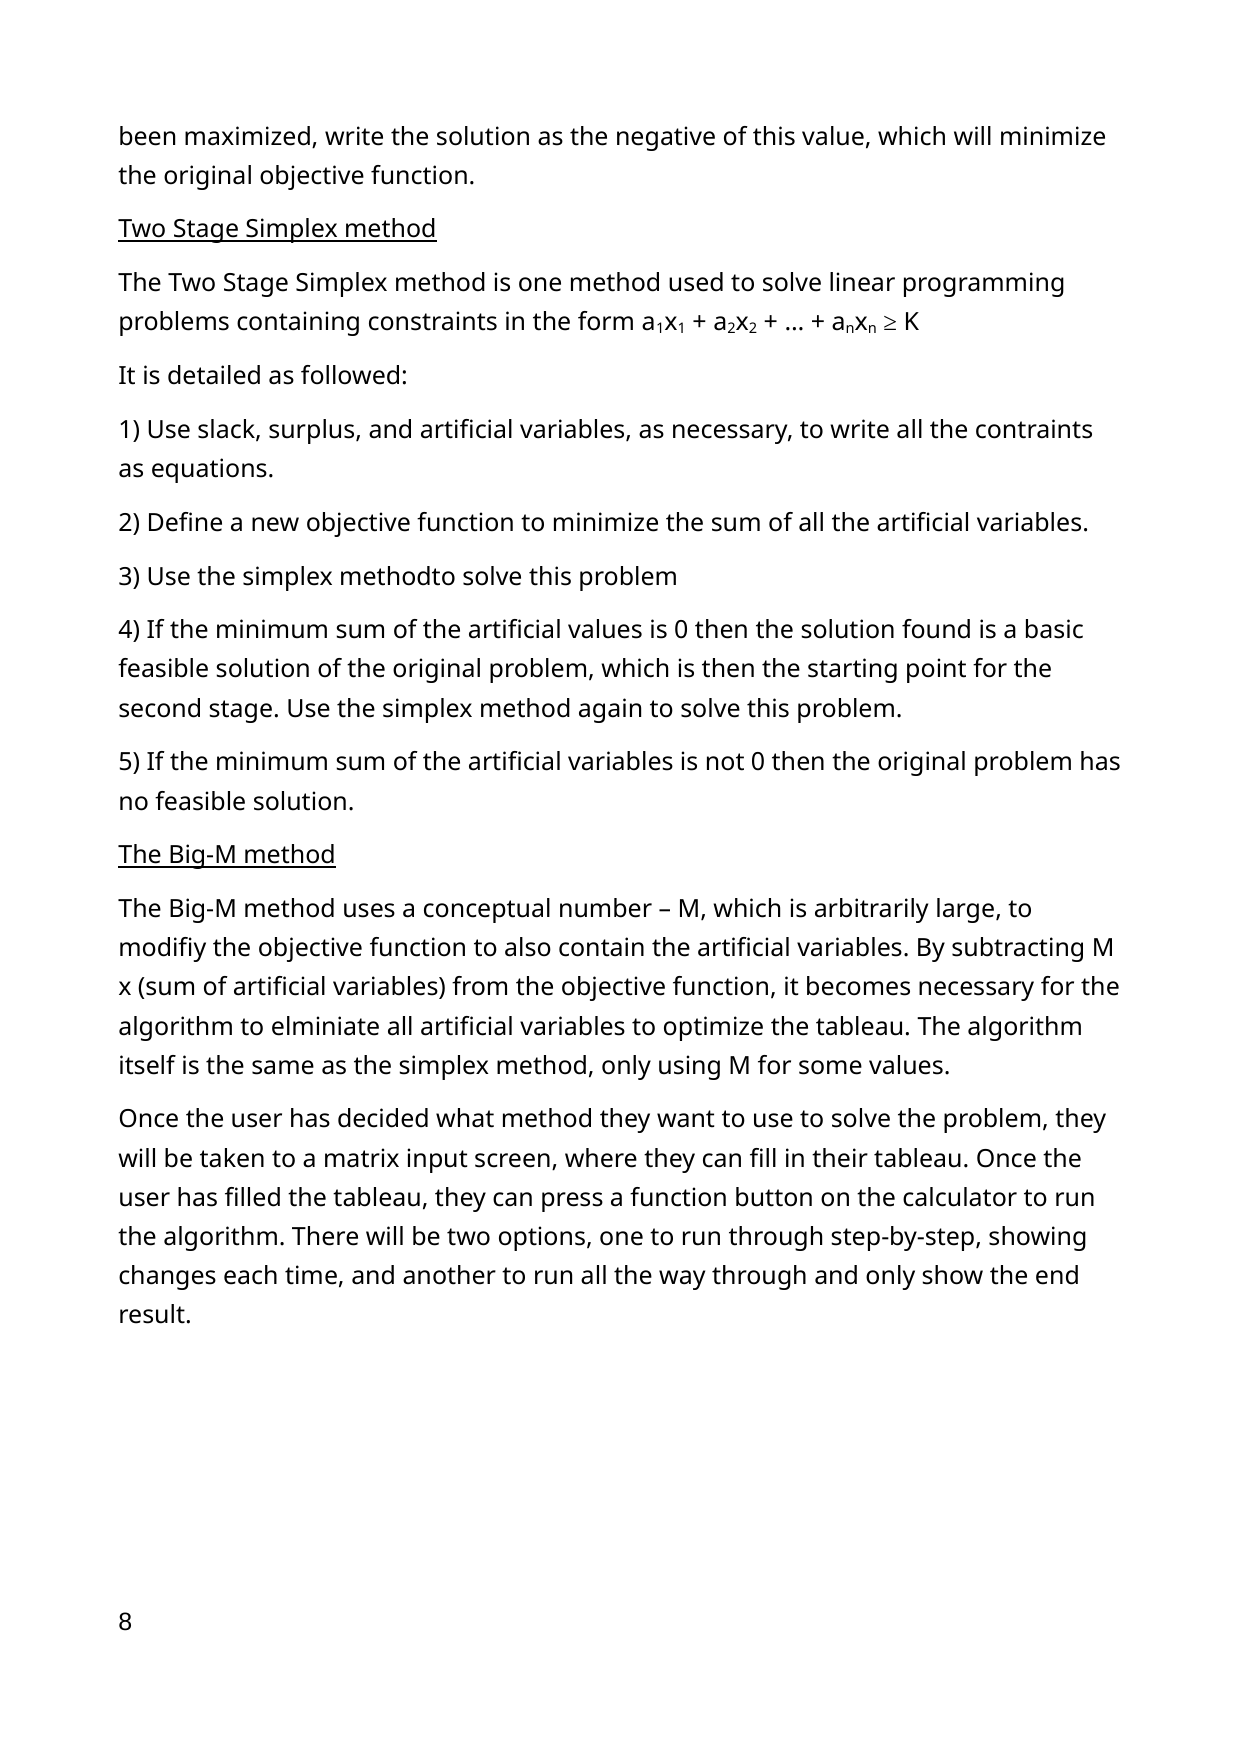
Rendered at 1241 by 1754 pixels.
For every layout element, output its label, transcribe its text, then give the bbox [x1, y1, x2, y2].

text 1) Use slack, surplus, and artificial variables, as necessary, to write all the contraints as equations. [118, 411, 1122, 485]
text The Big-M method uses a conceptual number – M, which is arbitrarily large, to modifiy the objective function to also contain the artificial variables. By subtracting M x (sum of artificial variables) from the objective function, it becomes necessary for the algorithm to elminiate all artificial variables to optimize the tableau. The algorithm itself is the same as the simplex method, only using M for some values. [118, 891, 1122, 1081]
text The Two Stage Simplex method is one method used to solve linear programming problems containing constraints in the form a1x1 + a2x2 + … + anxn ≥ K [118, 265, 1122, 338]
text Two Stage Simplex method [118, 211, 1122, 245]
text 4) If the minimum sum of the artificial values is 0 then the solution found is a basic feasible solution of the original problem, which is then the starting point for the second stage. Use the simplex method again to solve this problem. [118, 612, 1122, 724]
text 3) Use the simplex methodto solve this problem [118, 558, 1122, 592]
text Once the user has decided what method they want to use to solve the problem, they will be taken to a matrix input screen, where they can fill in their tableau. Once the user has filled the tableau, they can press a function button on the calculator to run the algorithm. There will be two options, one to run through step-by-step, showing changes each time, and another to run all the way through and only show the end result. [118, 1101, 1122, 1331]
text 5) If the minimum sum of the artificial variables is not 0 then the original problem has no feasible solution. [118, 744, 1122, 817]
text The Big-M method [118, 837, 1122, 871]
text It is detailed as followed: [118, 358, 1122, 392]
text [118, 118, 1122, 191]
text 2) Define a new objective function to minimize the sum of all the artificial variables. [118, 504, 1122, 538]
